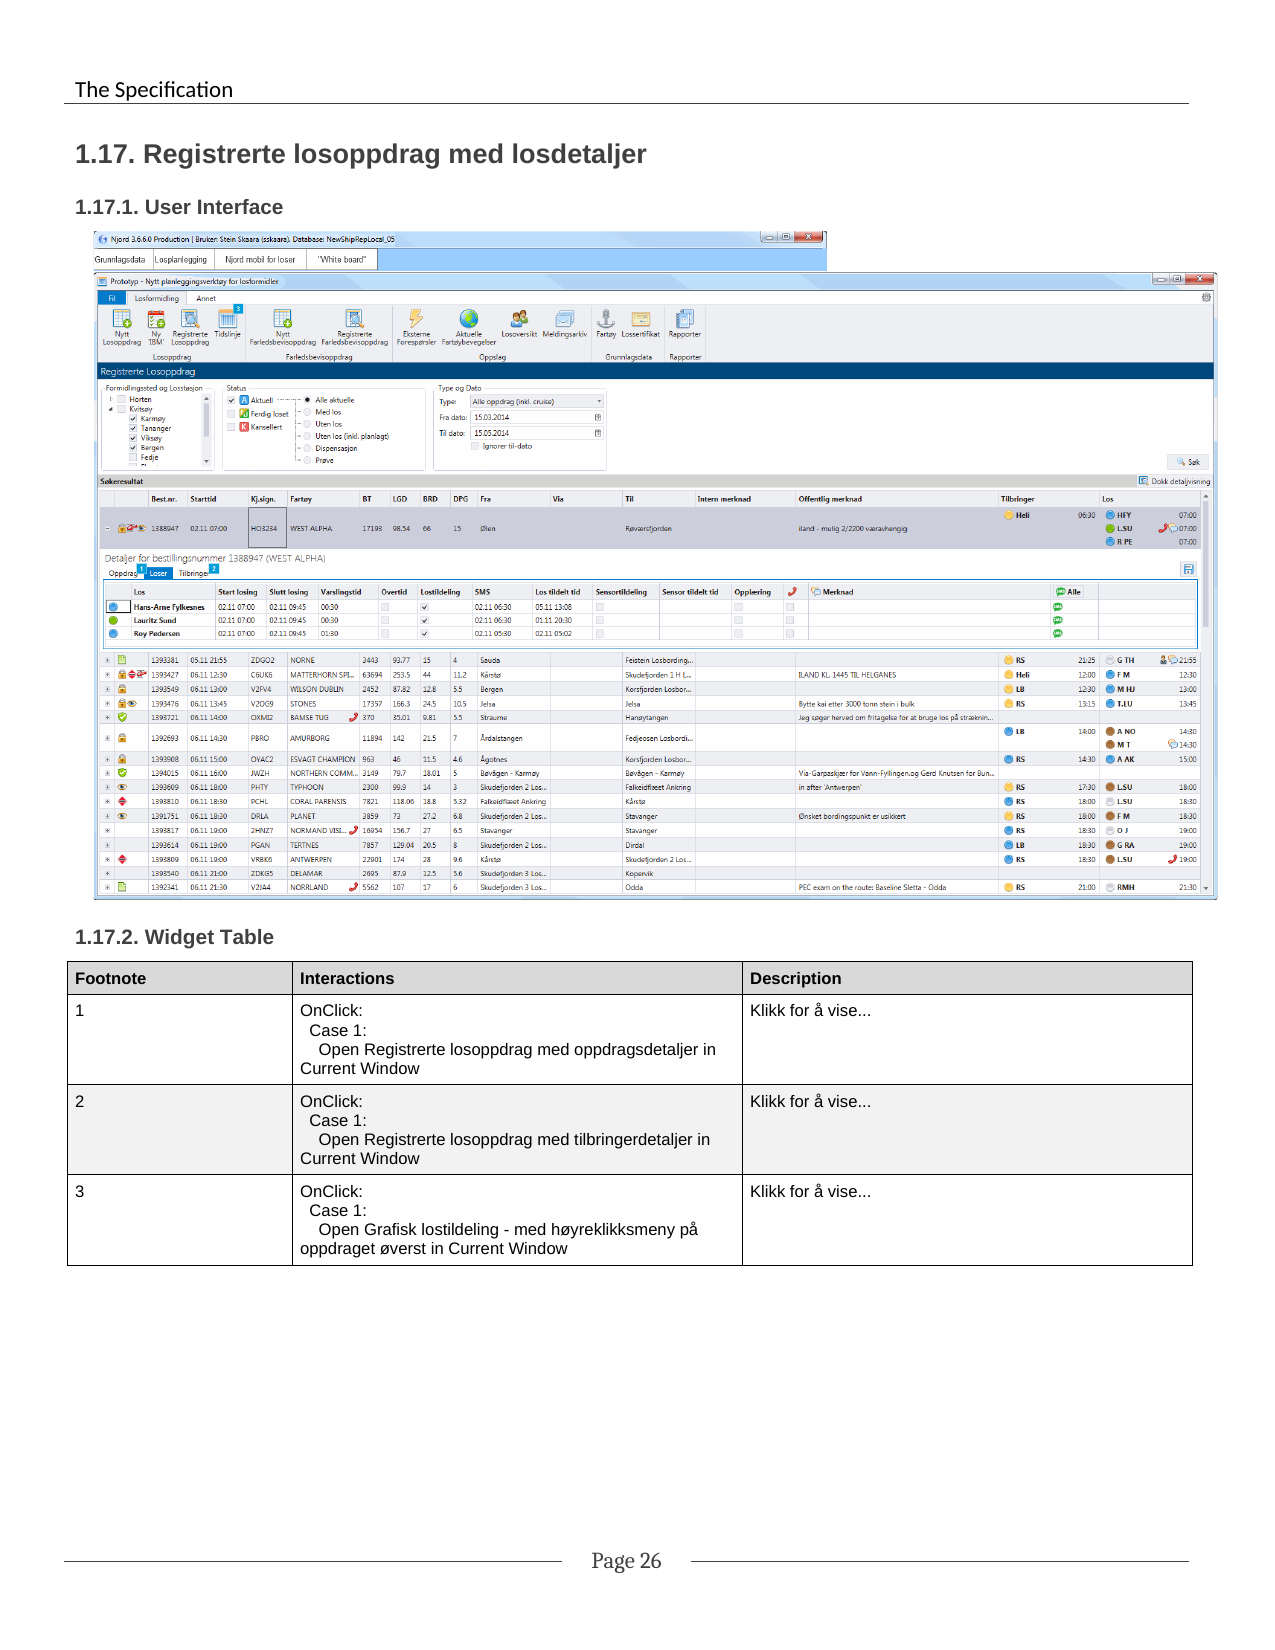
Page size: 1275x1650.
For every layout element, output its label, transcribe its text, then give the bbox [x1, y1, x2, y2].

table_cell 1 [68, 995, 292, 1084]
table_cell OnClick: Case 1: Open Registrerte losoppdrag med tilbringerdetaljer in Current Window [293, 1085, 742, 1174]
table_cell Klikk for å vise... [743, 1085, 1192, 1174]
table_cell 3 [68, 1175, 292, 1264]
table_cell 2 [68, 1085, 292, 1174]
table_cell OnClick: Case 1: Open Registrerte losoppdrag med oppdragsdetaljer in Current Window [293, 995, 742, 1084]
table_header Footnote [68, 962, 292, 994]
subtitle User Interface [75, 194, 1200, 218]
table_cell Klikk for å vise... [743, 1175, 1192, 1264]
subtitle Registrerte losoppdrag med losdetaljer [75, 138, 1200, 169]
table_cell OnClick: Case 1: Open Grafisk lostildeling - med høyreklikksmeny på oppdraget øverst in Current Window [293, 1175, 742, 1264]
table_cell Klikk for å vise... [743, 995, 1192, 1084]
table_header Description [743, 962, 1192, 994]
subtitle Widget Table [75, 925, 1200, 949]
table_header Interactions [293, 962, 742, 994]
